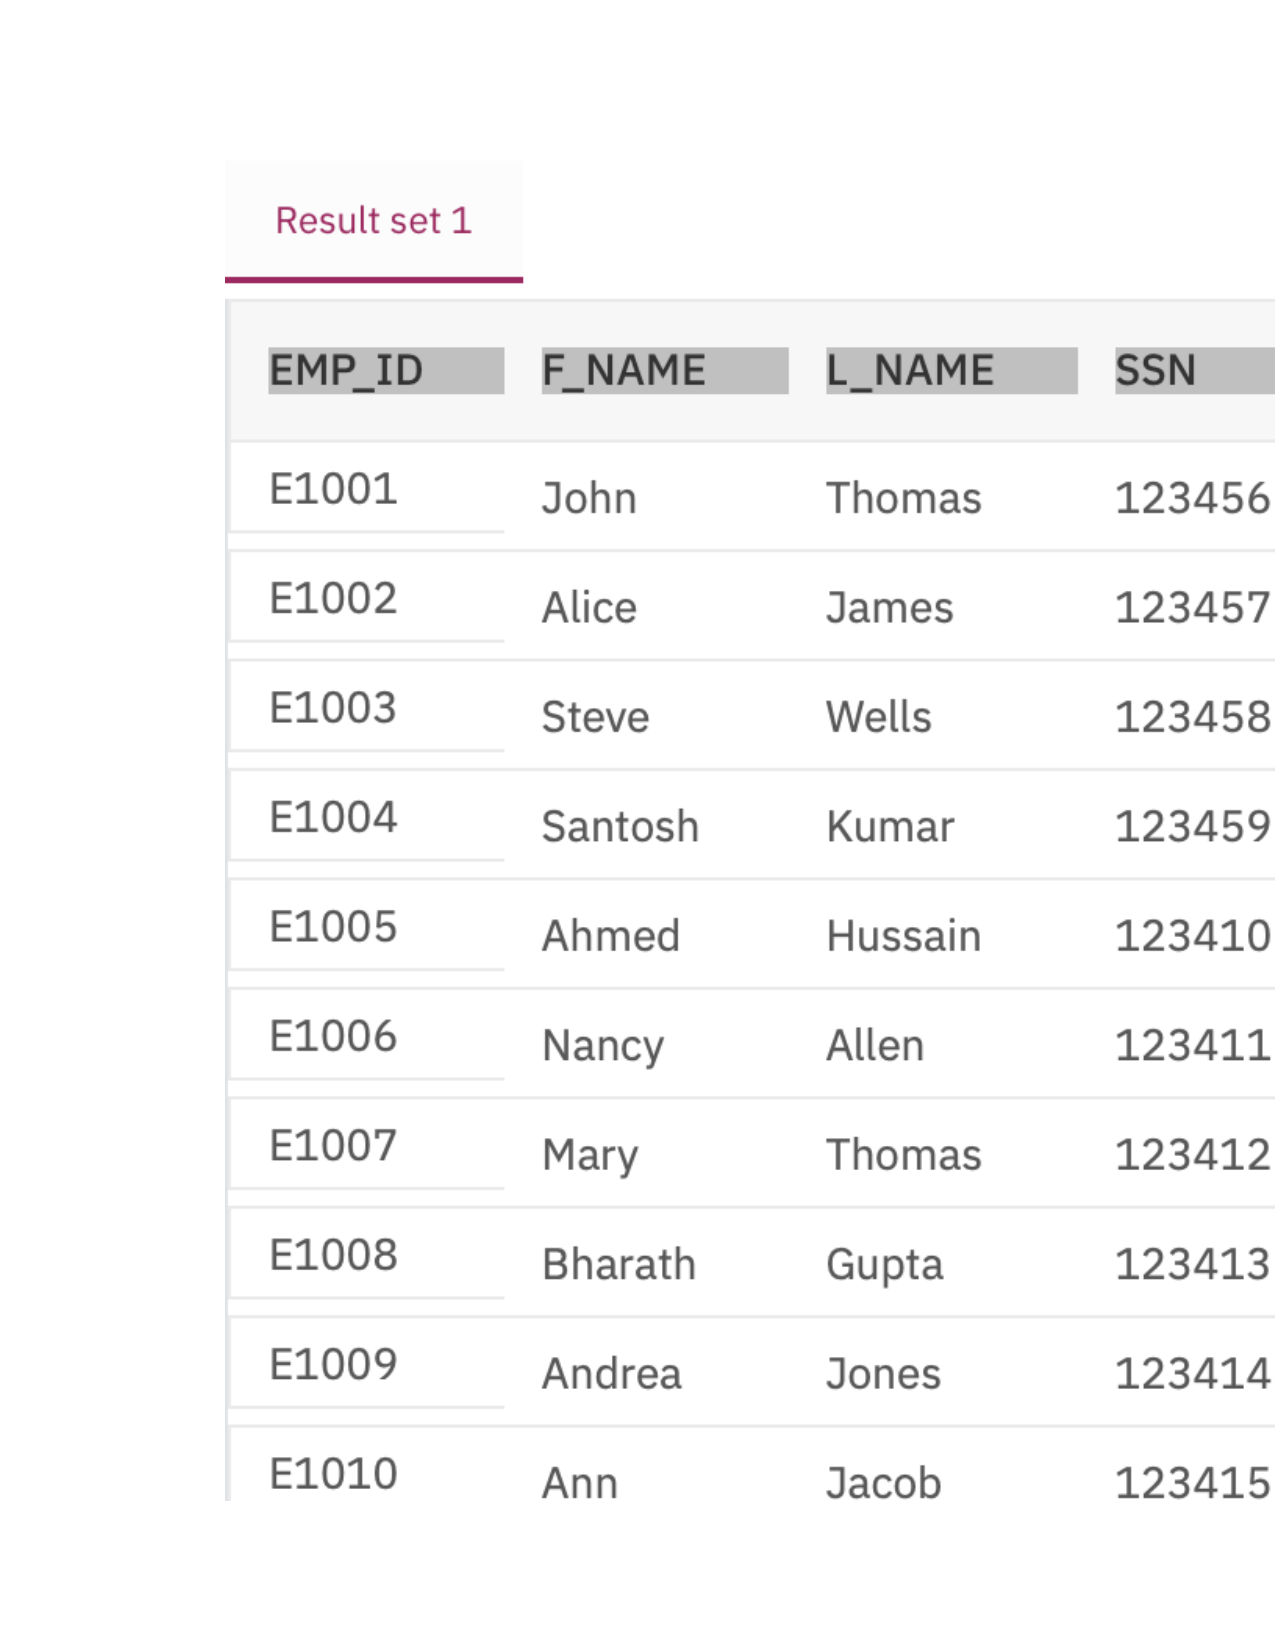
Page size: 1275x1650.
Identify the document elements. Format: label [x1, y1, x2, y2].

picture [225, 150, 1275, 1501]
